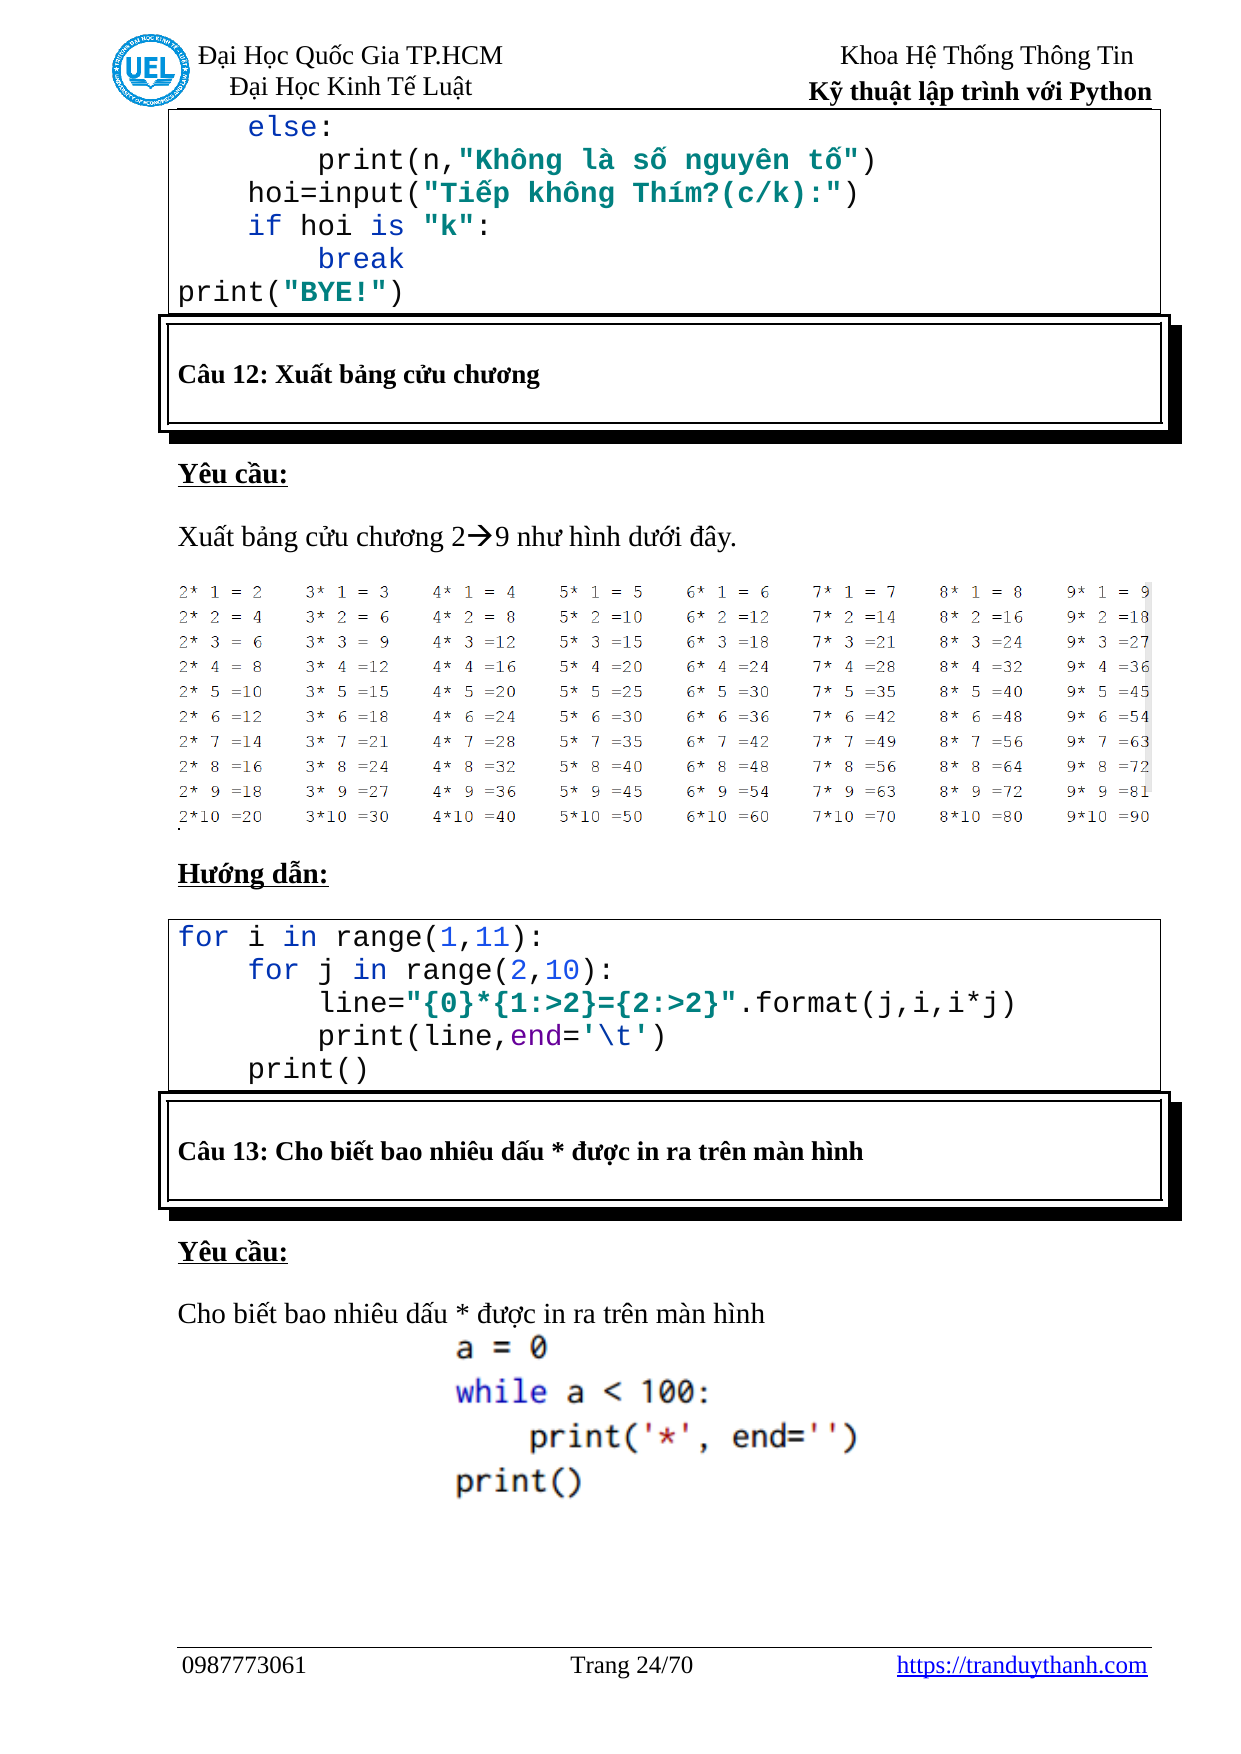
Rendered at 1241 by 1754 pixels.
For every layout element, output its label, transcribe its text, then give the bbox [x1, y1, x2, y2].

text Yêu cầu: [177, 457, 1152, 490]
picture [122, 42, 181, 98]
picture [111, 33, 191, 108]
text Xuất bảng cửu chương 29 như hình dưới đây. [177, 519, 1152, 553]
picture [437, 1330, 891, 1505]
text Câu 13: Cho biết bao nhiêu dấu * được in ra trên màn hình [177, 1135, 1152, 1166]
text Hướng dẫn: [177, 857, 1152, 890]
text Cho biết bao nhiêu dấu * được in ra trên màn hình [177, 1296, 1152, 1330]
text Yêu cầu: [177, 1234, 1152, 1267]
text Câu 12: Xuất bảng cửu chương [177, 358, 1152, 389]
picture [177, 582, 1152, 830]
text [169, 110, 1160, 313]
text for i in range(1,11): for j in range(2,10): line="{0}*{1:>2}={2:>2}".format(j,i,i*j) print(line,end='\t') print() [169, 920, 1160, 1090]
